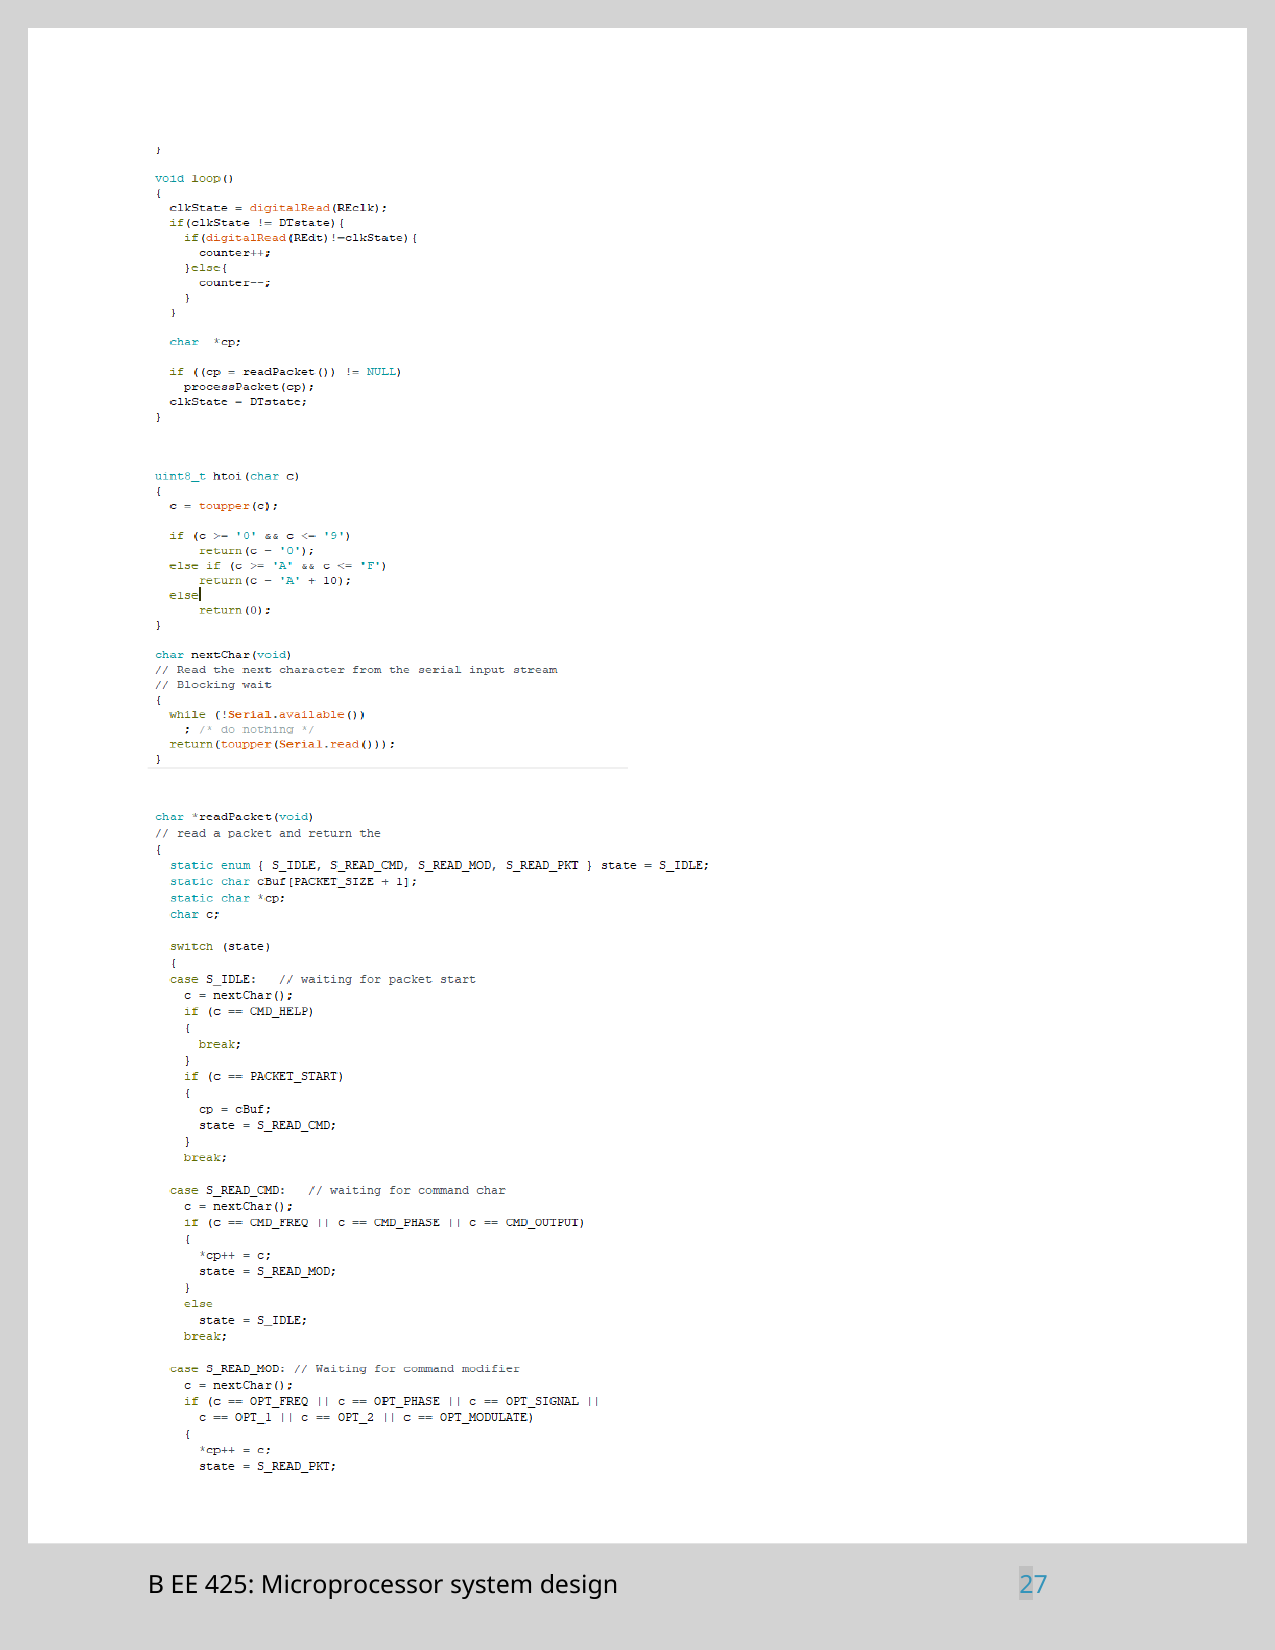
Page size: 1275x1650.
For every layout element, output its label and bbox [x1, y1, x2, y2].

picture [147, 795, 742, 1474]
picture [147, 147, 628, 769]
